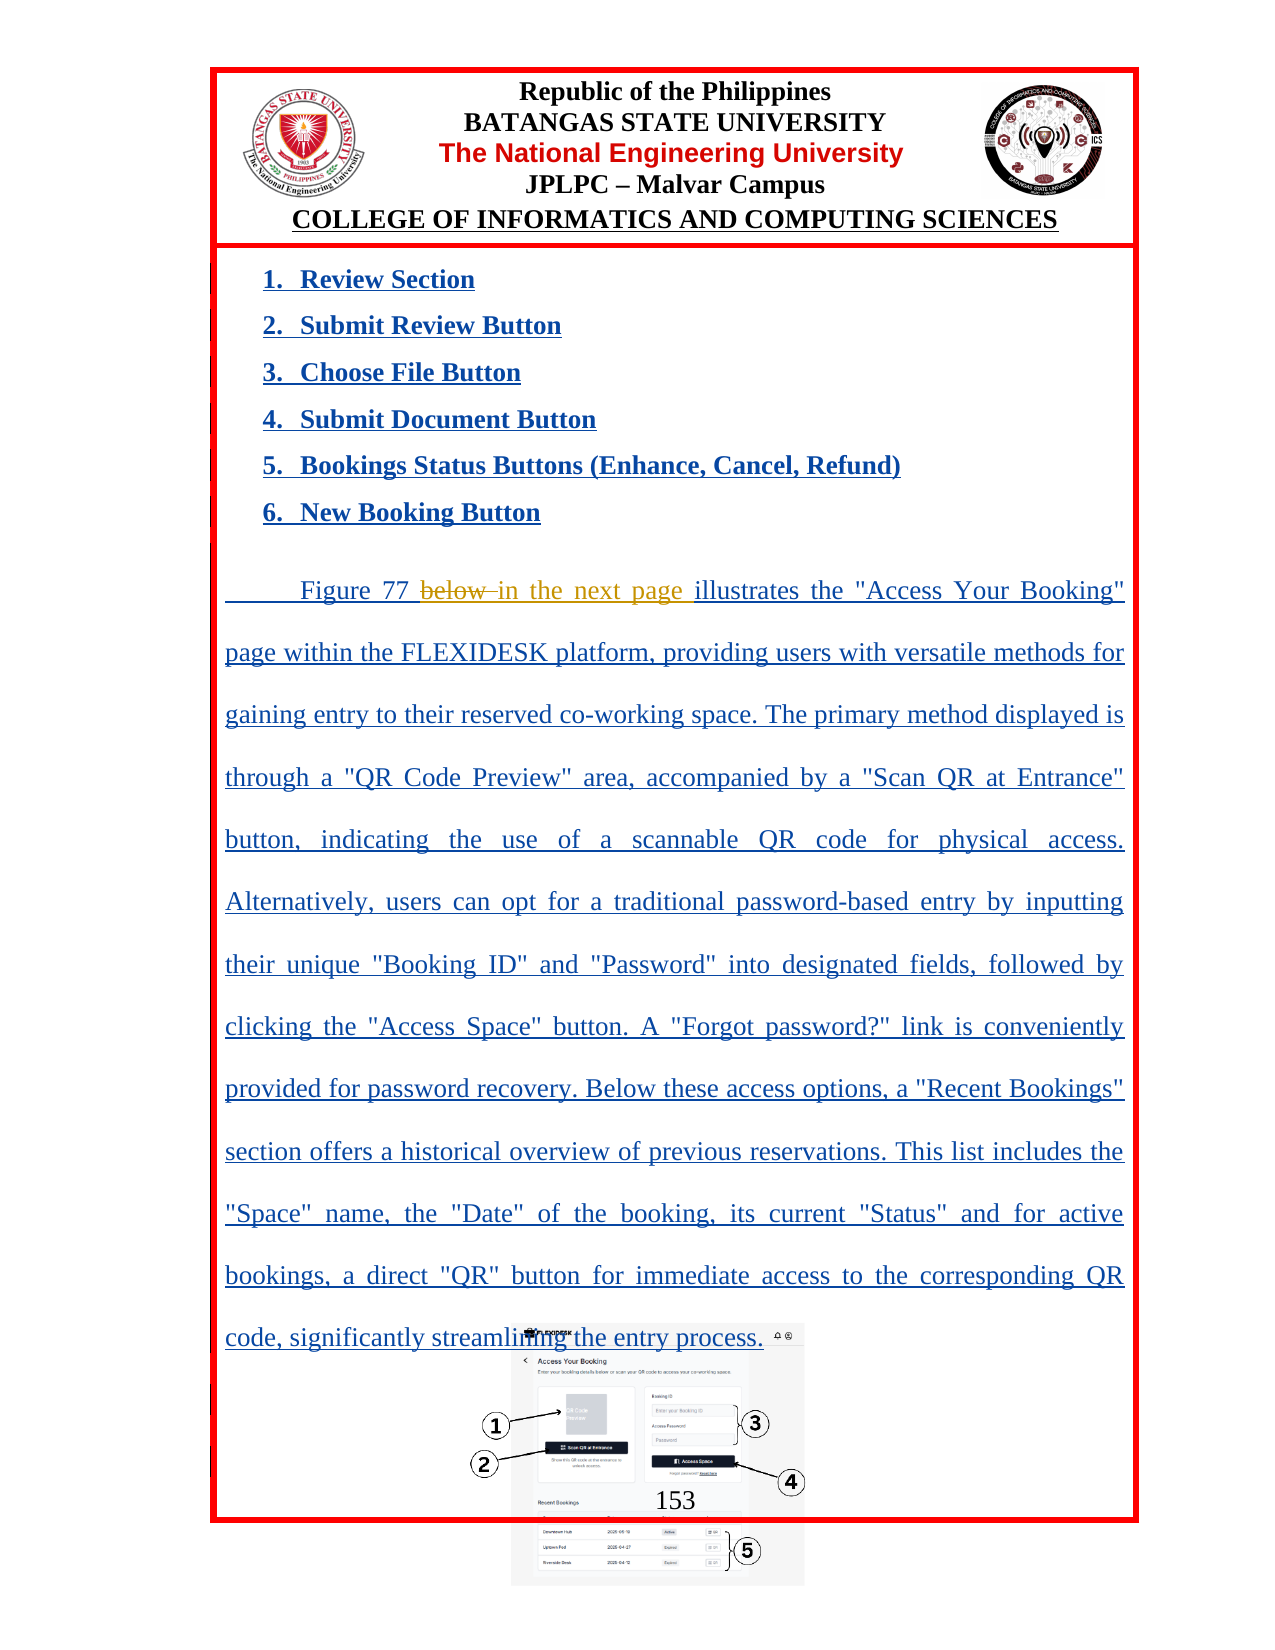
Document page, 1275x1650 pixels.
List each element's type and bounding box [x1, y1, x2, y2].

picture [679, 1335, 685, 1345]
picture [373, 1523, 942, 1614]
picture [981, 82, 1105, 199]
picture [242, 89, 366, 199]
picture [373, 1294, 942, 1517]
